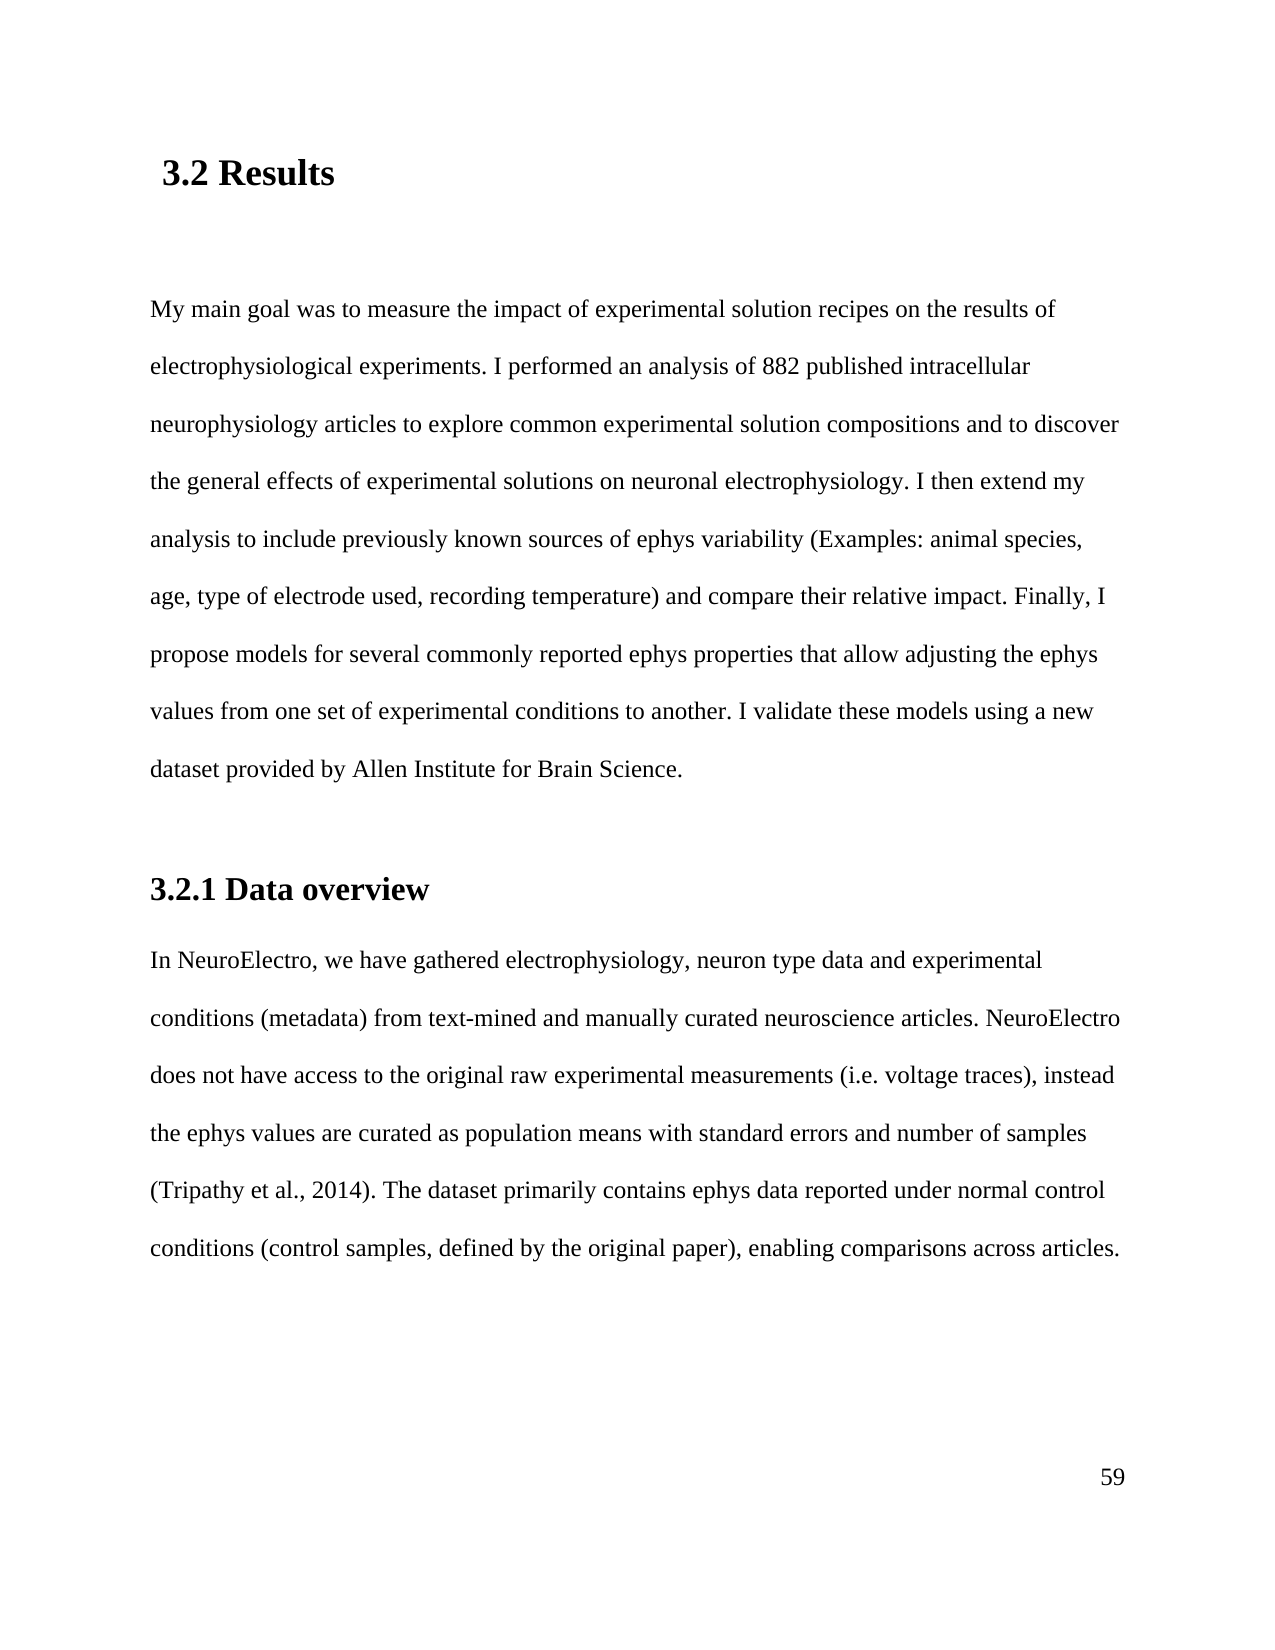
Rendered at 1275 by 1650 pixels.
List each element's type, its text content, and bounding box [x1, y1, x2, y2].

text In NeuroElectro, we have gathered electrophysiology, neuron type data and experimental conditions (metadata) from text-mined and manually curated neuroscience articles. NeuroElectro does not have access to the original raw experimental measurements (i.e. voltage traces), instead the ephys values are curated as population means with standard errors and number of samples (Tripathy et al., 2014). The dataset primarily contains ephys data reported under normal control conditions (control samples, defined by the original paper), enabling comparisons across articles. [150, 945, 1125, 1262]
subtitle Results [162, 150, 1125, 193]
subtitle Data overview [150, 869, 1125, 907]
text My main goal was to measure the impact of experimental solution recipes on the results of electrophysiological experiments. I performed an analysis of 882 published intracellular neurophysiology articles to explore common experimental solution compositions and to discover the general effects of experimental solutions on neuronal electrophysiology. I then extend my analysis to include previously known sources of ephys variability (Examples: animal species, age, type of electrode used, recording temperature) and compare their relative impact. Finally, I propose models for several commonly reported ephys properties that allow adjusting the ephys values from one set of experimental conditions to another. I validate these models using a new dataset provided by Allen Institute for Brain Science. [150, 294, 1125, 782]
